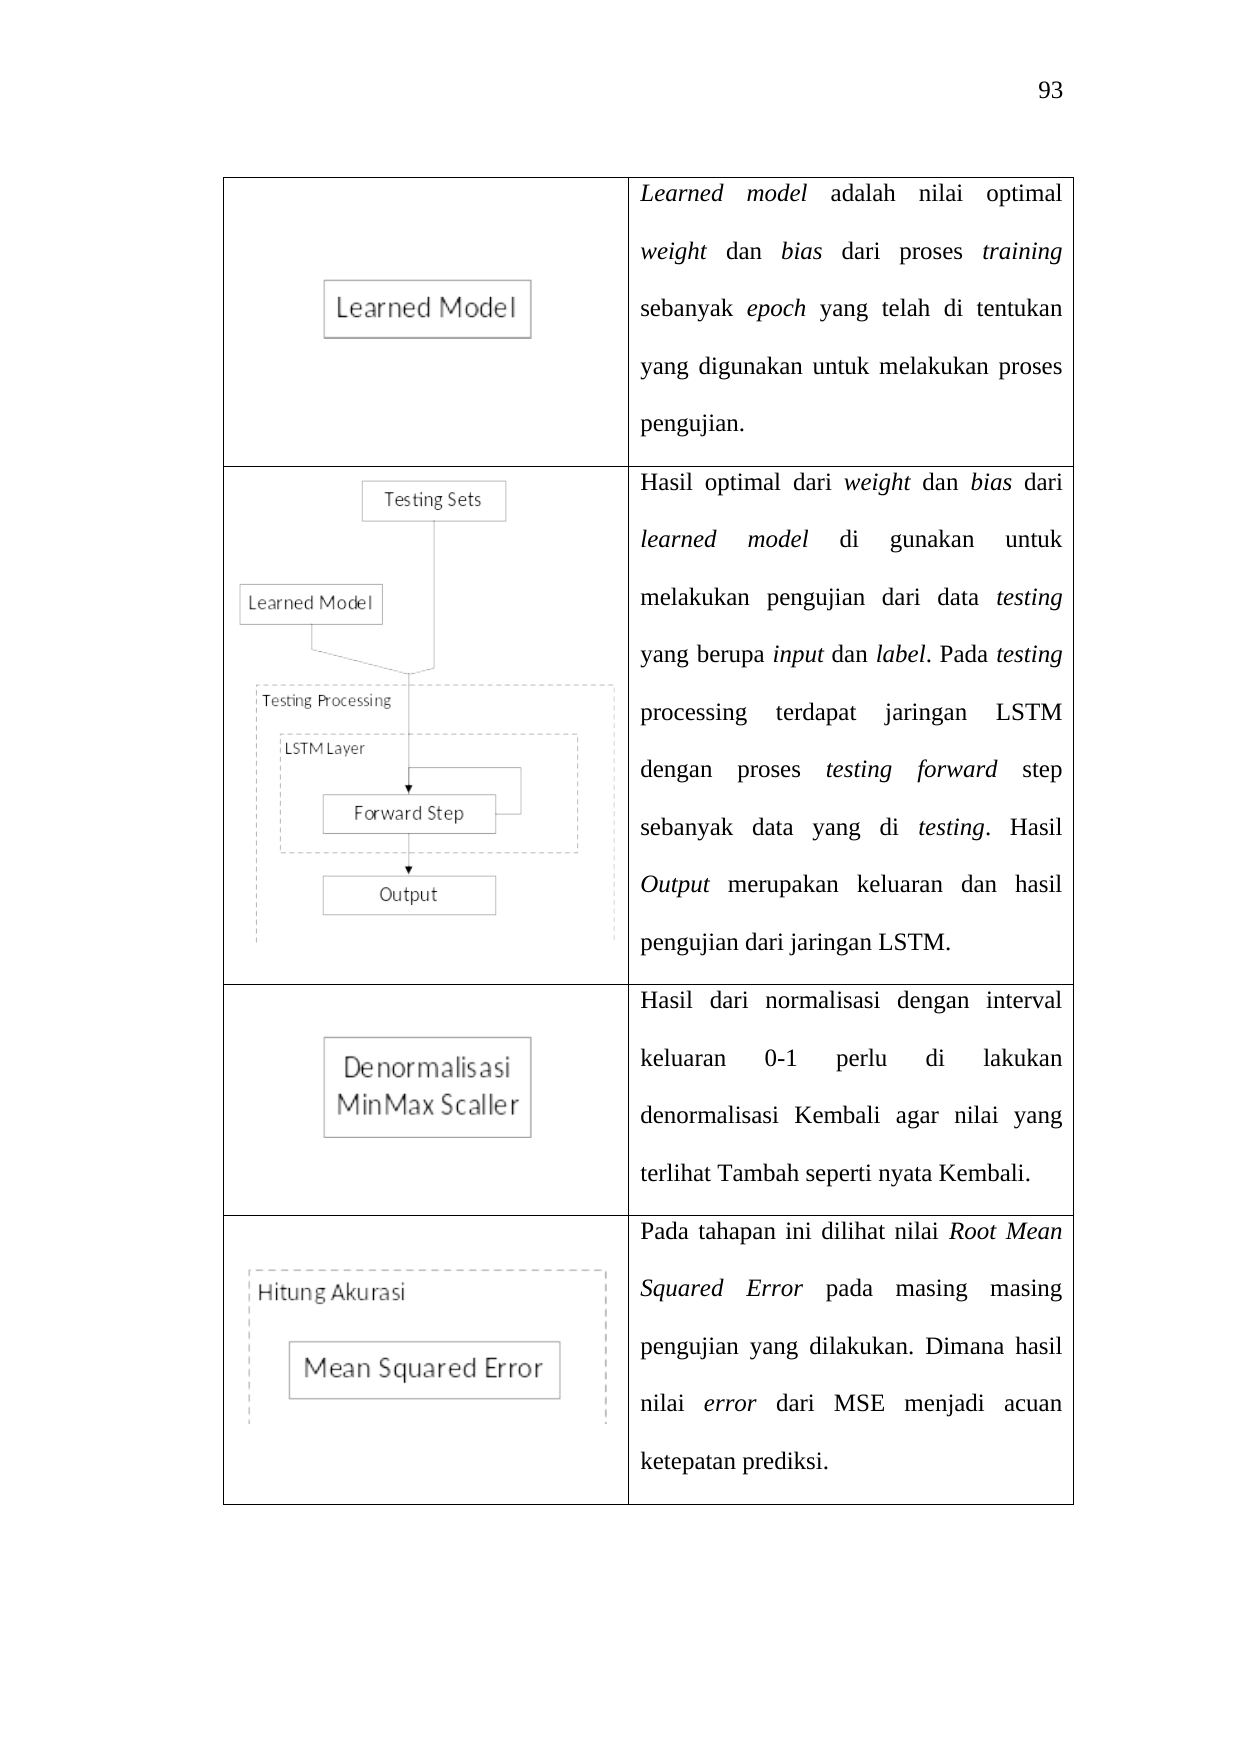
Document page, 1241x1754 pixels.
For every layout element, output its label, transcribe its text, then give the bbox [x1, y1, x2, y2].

table_cell [224, 985, 628, 1215]
table_cell [224, 467, 628, 984]
table_cell Hasil optimal dari weight dan bias dari learned model di gunakan untuk melakukan pengujian dari data testing yang berupa input dan label. Pada testing processing terdapat jaringan LSTM dengan proses testing forward step sebanyak data yang di testing. Hasil Output merupakan keluaran dan hasil pengujian dari jaringan LSTM. [629, 467, 1073, 984]
table_cell Learned model adalah nilai optimal weight dan bias dari proses training sebanyak epoch yang telah di tentukan yang digunakan untuk melakukan proses pengujian. [629, 178, 1073, 466]
table_cell [224, 178, 628, 466]
table_cell [224, 1216, 628, 1503]
table_cell Hasil dari normalisasi dengan interval keluaran 0-1 perlu di lakukan denormalisasi Kembali agar nilai yang terlihat Tambah seperti nyata Kembali. [629, 985, 1073, 1215]
table_cell Pada tahapan ini dilihat nilai Root Mean Squared Error pada masing masing pengujian yang dilakukan. Dimana hasil nilai error dari MSE menjadi acuan ketepatan prediksi. [629, 1216, 1073, 1503]
